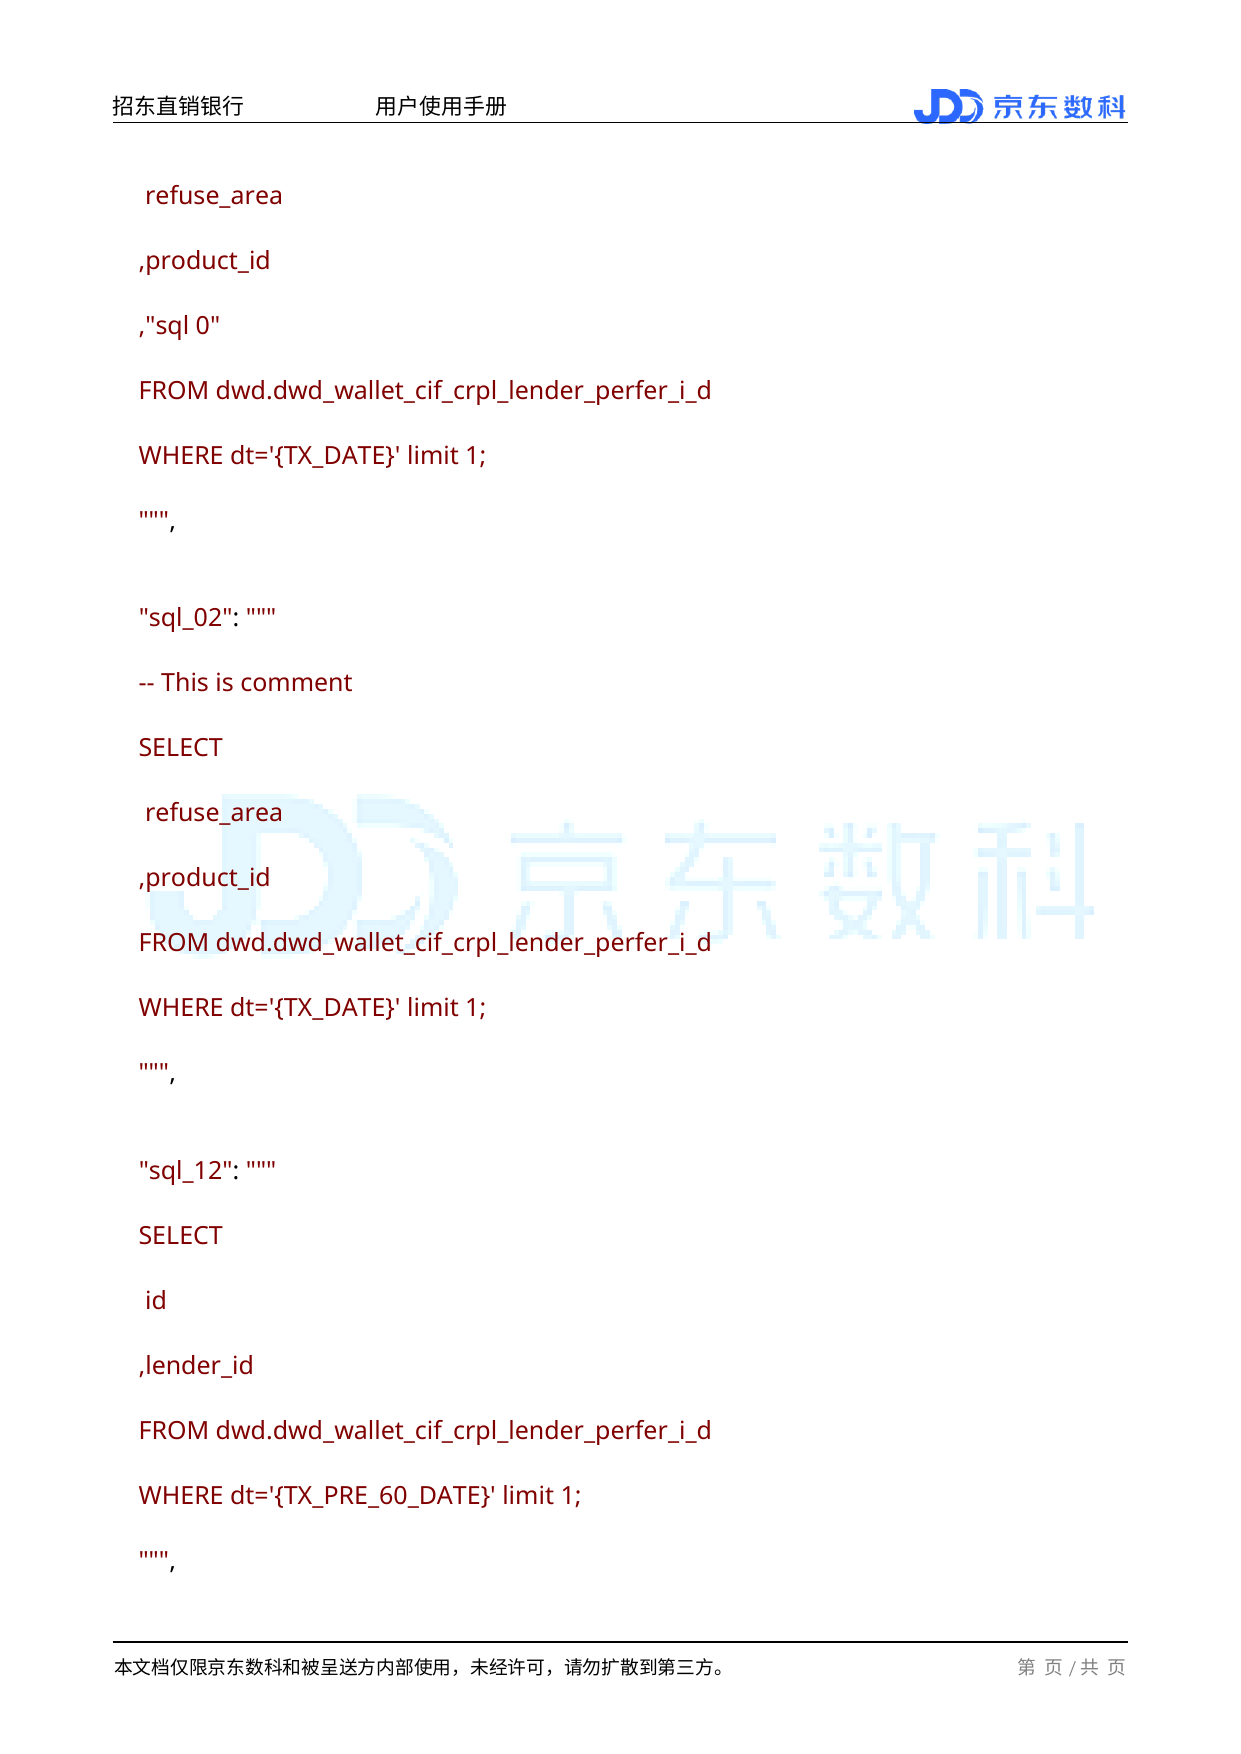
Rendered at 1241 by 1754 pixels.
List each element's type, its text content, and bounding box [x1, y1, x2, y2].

text WHERE dt='{TX_PRE_60_DATE}' limit 1; [112, 1462, 1128, 1527]
text id [112, 1267, 1128, 1332]
text "sql_12": """ [112, 1137, 1128, 1202]
text FROM dwd.dwd_wallet_cif_crpl_lender_perfer_i_d [112, 909, 1128, 974]
text ,lender_id [112, 1332, 1128, 1397]
text refuse_area [112, 162, 1128, 227]
text ,product_id [112, 227, 1128, 292]
text "sql_02": """ [112, 584, 1128, 649]
text -- This is comment [112, 649, 1128, 714]
text ,product_id [112, 844, 1128, 909]
text WHERE dt='{TX_DATE}' limit 1; [112, 422, 1128, 487]
text FROM dwd.dwd_wallet_cif_crpl_lender_perfer_i_d [112, 1397, 1128, 1462]
text WHERE dt='{TX_DATE}' limit 1; [112, 974, 1128, 1039]
text FROM dwd.dwd_wallet_cif_crpl_lender_perfer_i_d [112, 357, 1128, 422]
text ,"sql 0" [112, 292, 1128, 357]
text SELECT [112, 714, 1128, 779]
text """, [112, 1039, 1128, 1104]
text refuse_area [112, 779, 1128, 844]
picture [914, 89, 1125, 122]
text SELECT [112, 1202, 1128, 1267]
text """, [112, 1527, 1128, 1592]
text """, [112, 487, 1128, 552]
